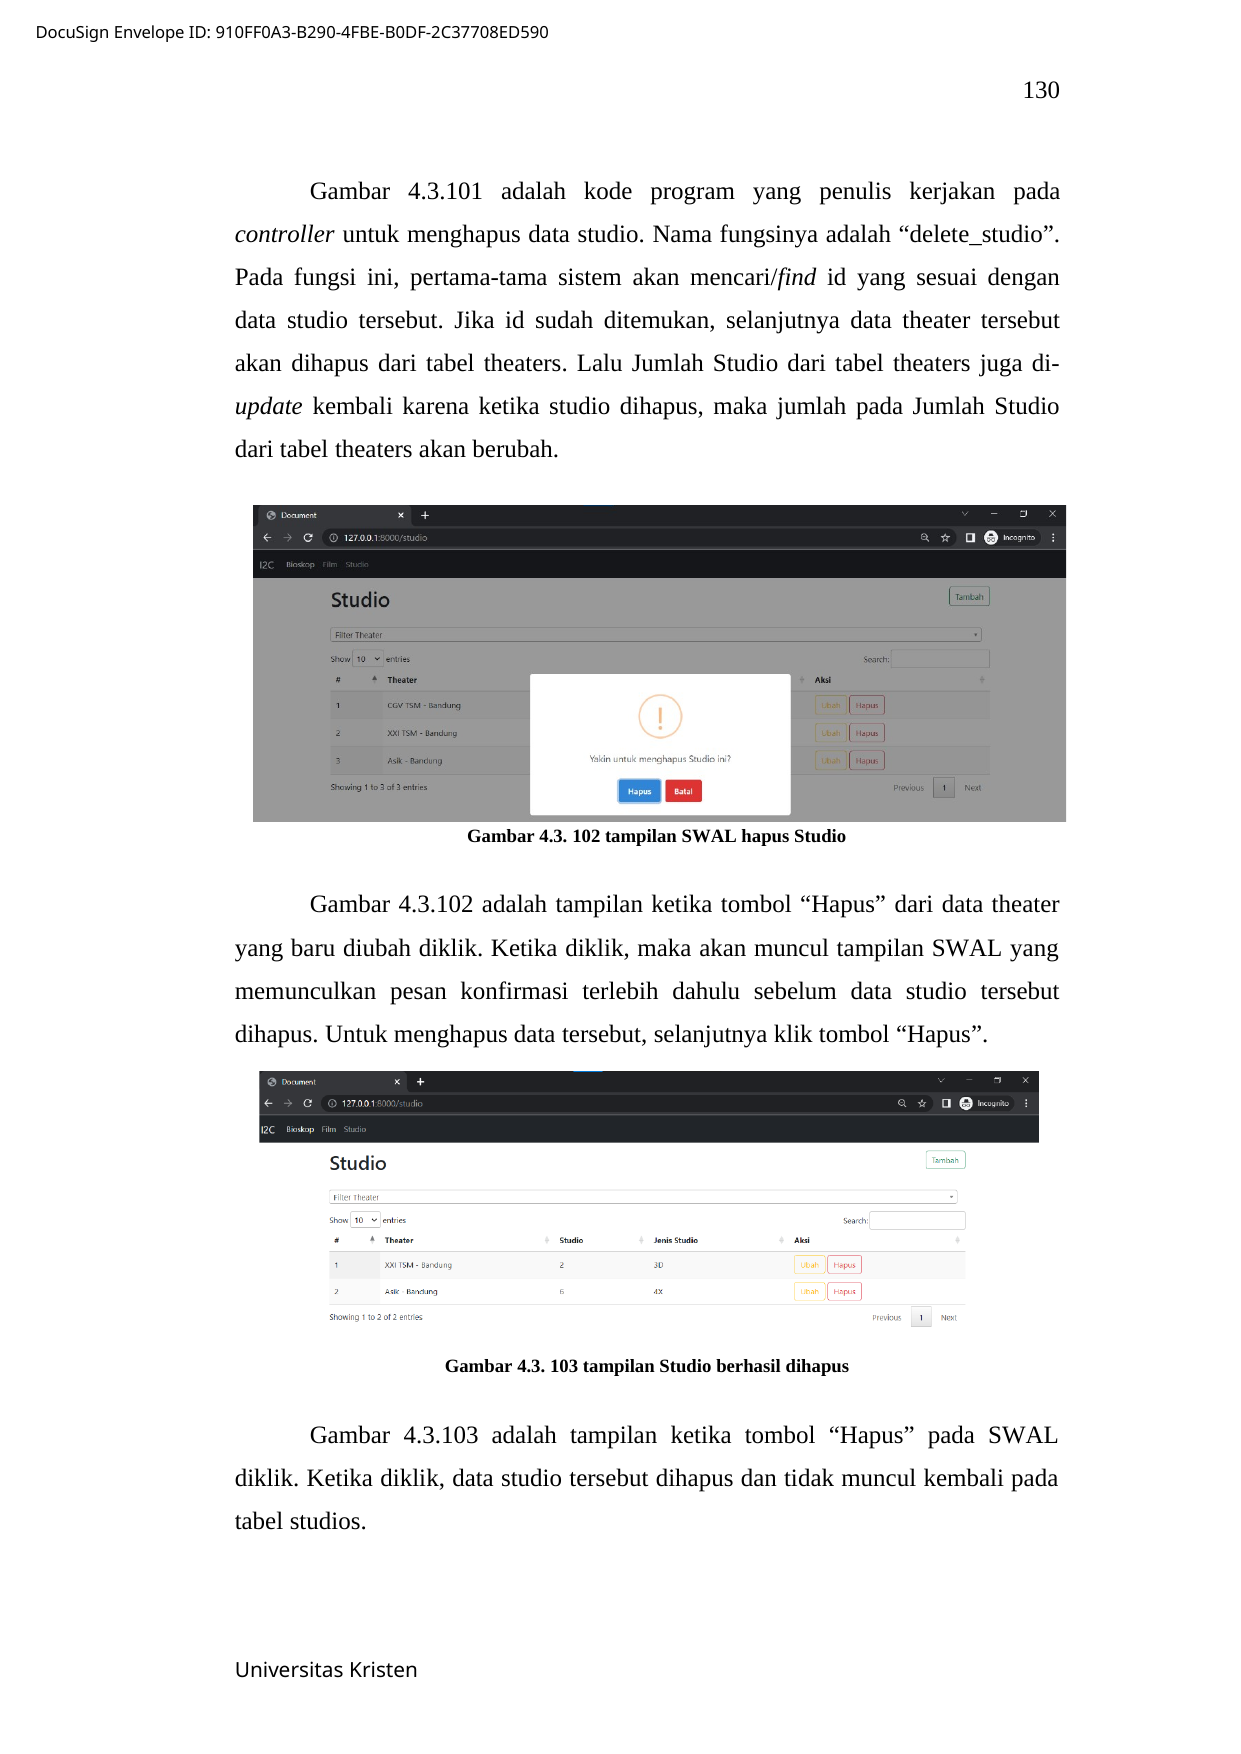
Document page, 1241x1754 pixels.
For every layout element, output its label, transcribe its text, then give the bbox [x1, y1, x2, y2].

text Gambar 4.3.101 adalah kode program yang penulis kerjakan pada controller untuk menghapus data studio. Nama fungsinya adalah “delete_studio”. Pada fungsi ini, pertama-tama sistem akan mencari/find id yang sesuai dengan data studio tersebut. Jika id sudah ditemukan, selanjutnya data theater tersebut akan dihapus dari tabel theaters. Lalu Jumlah Studio dari tabel theaters juga di-update kembali karena ketika studio dihapus, maka jumlah pada Jumlah Studio dari tabel theaters akan berubah. [234, 176, 1060, 463]
text Gambar 4.3.102 adalah tampilan ketika tombol “Hapus” dari data theater yang baru diubah diklik. Ketika diklik, maka akan muncul tampilan SWAL yang memunculkan pesan konfirmasi terlebih dahulu sebelum data studio tersebut dihapus. Untuk menghapus data tersebut, selanjutnya klik tombol “Hapus”. [234, 889, 1060, 1048]
picture [259, 1071, 1039, 1327]
text Gambar 4.3.103 adalah tampilan ketika tombol “Hapus” pada SWAL diklik. Ketika diklik, data studio tersebut dihapus dan tidak muncul kembali pada tabel studios. [234, 1420, 1059, 1535]
text Gambar 4.3. 102 tampilan SWAL hapus Studio [334, 822, 979, 847]
text Gambar 4.3. 103 tampilan Studio berhasil dihapus [334, 1327, 959, 1377]
picture [253, 505, 1067, 822]
